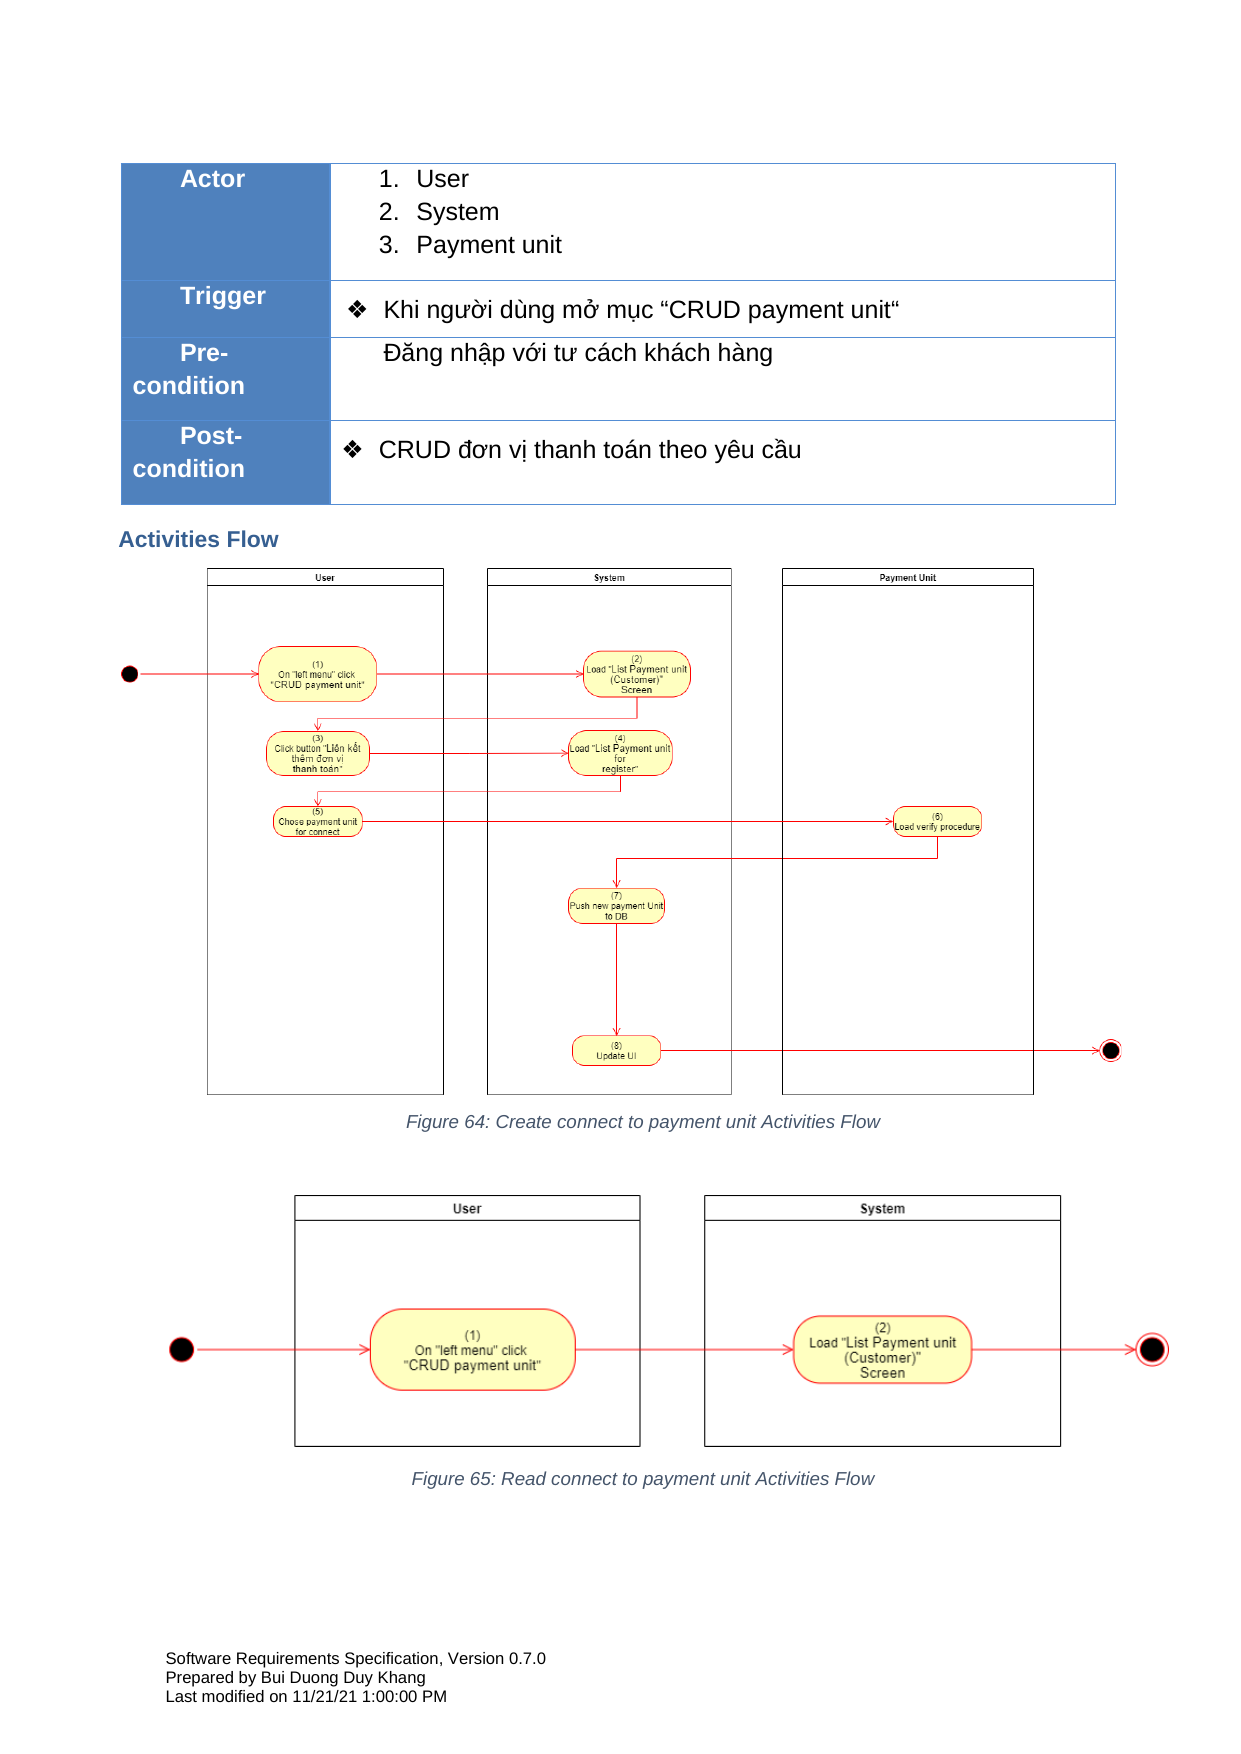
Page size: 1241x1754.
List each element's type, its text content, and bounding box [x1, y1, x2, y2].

subtitle Activities Flow [118, 526, 1122, 552]
table_cell Actor [122, 164, 329, 280]
text Figure 65: Read connect to payment unit Activities Flow [118, 1468, 1122, 1489]
table_cell Pre-condition [122, 338, 329, 420]
table_cell CRUD đơn vị thanh toán theo yêu cầu [331, 421, 1115, 504]
picture [118, 568, 1122, 1095]
table_cell Post-condition [122, 421, 329, 504]
table_cell Đăng nhập với tư cách khách hàng [331, 338, 1115, 420]
table_cell Trigger [122, 281, 329, 337]
text Figure 64: Create connect to payment unit Activities Flow [118, 1111, 1122, 1133]
picture [165, 1195, 1169, 1447]
table_cell Khi người dùng mở mục “CRUD payment unit“ [331, 281, 1115, 337]
table_cell User System Payment unit [331, 164, 1115, 280]
